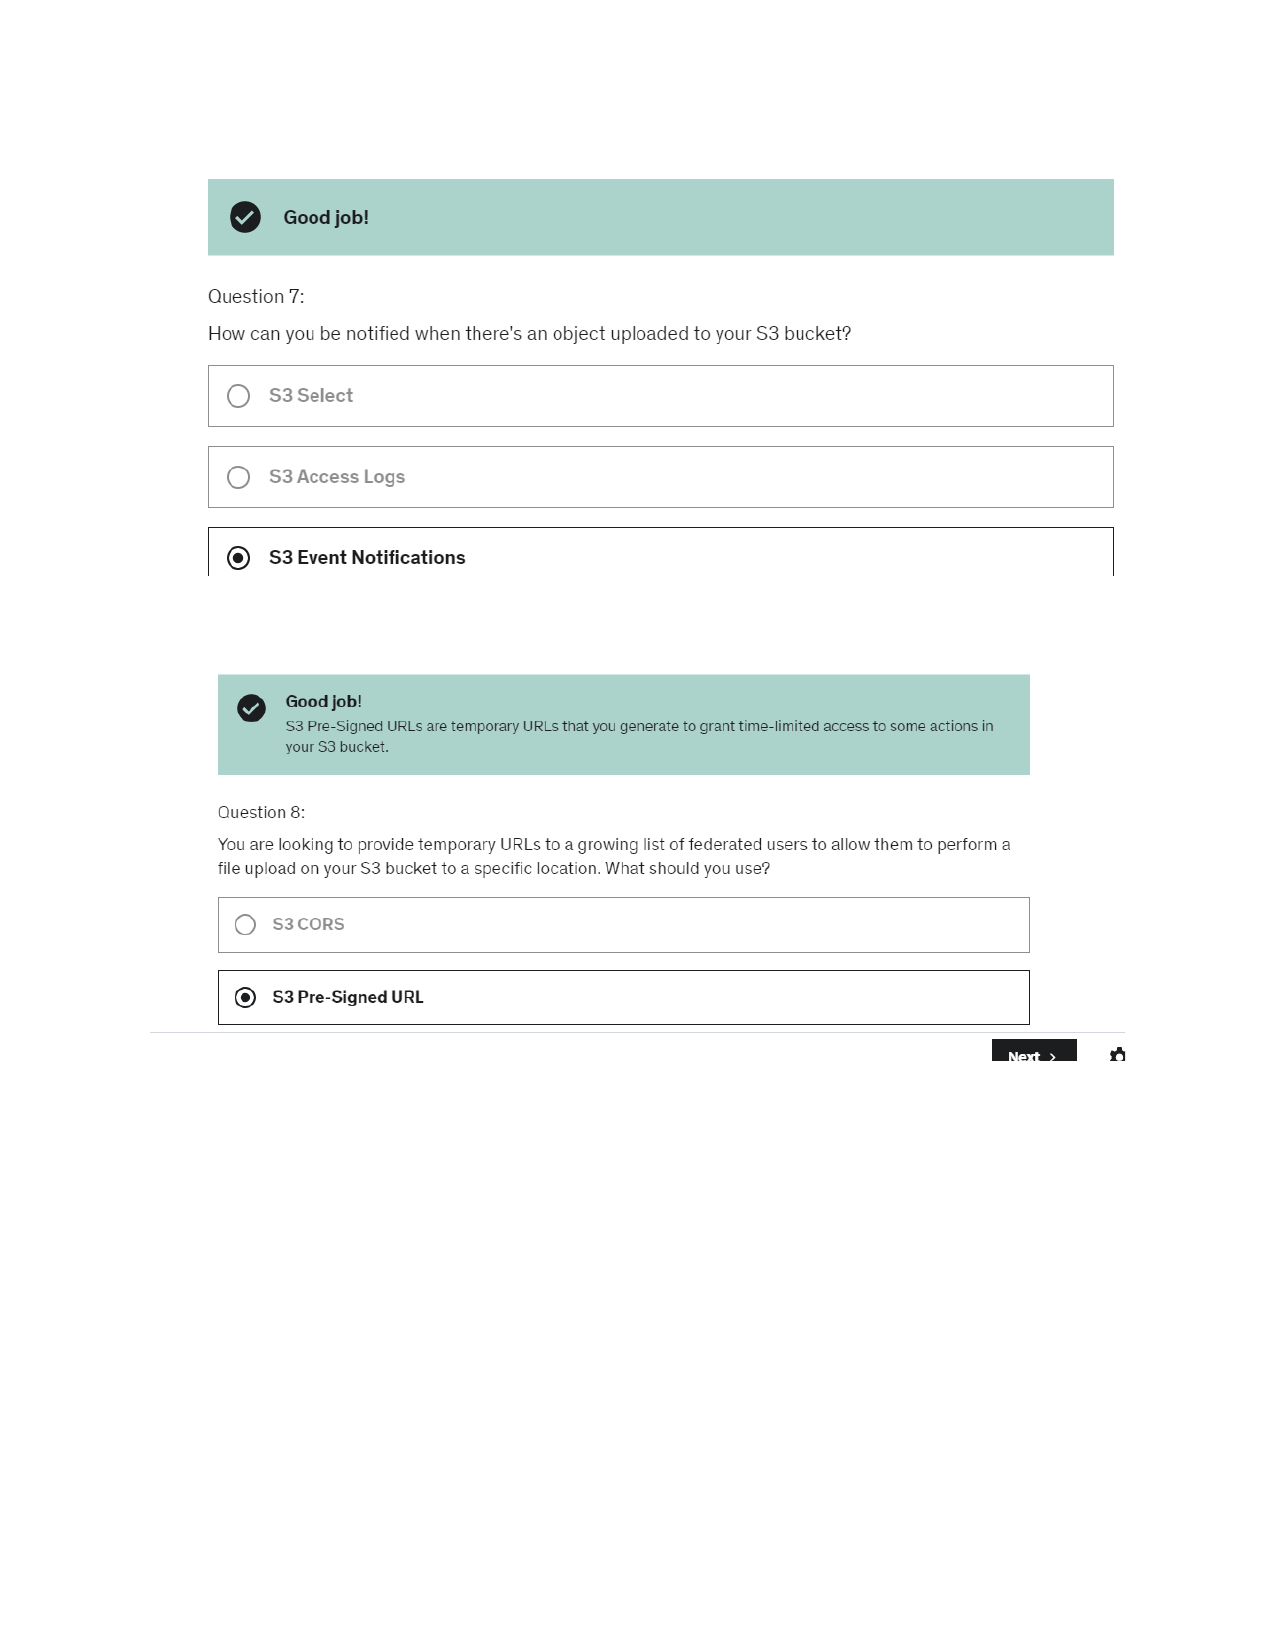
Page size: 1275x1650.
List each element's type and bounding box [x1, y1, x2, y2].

picture [150, 150, 1125, 576]
picture [150, 643, 1125, 1061]
